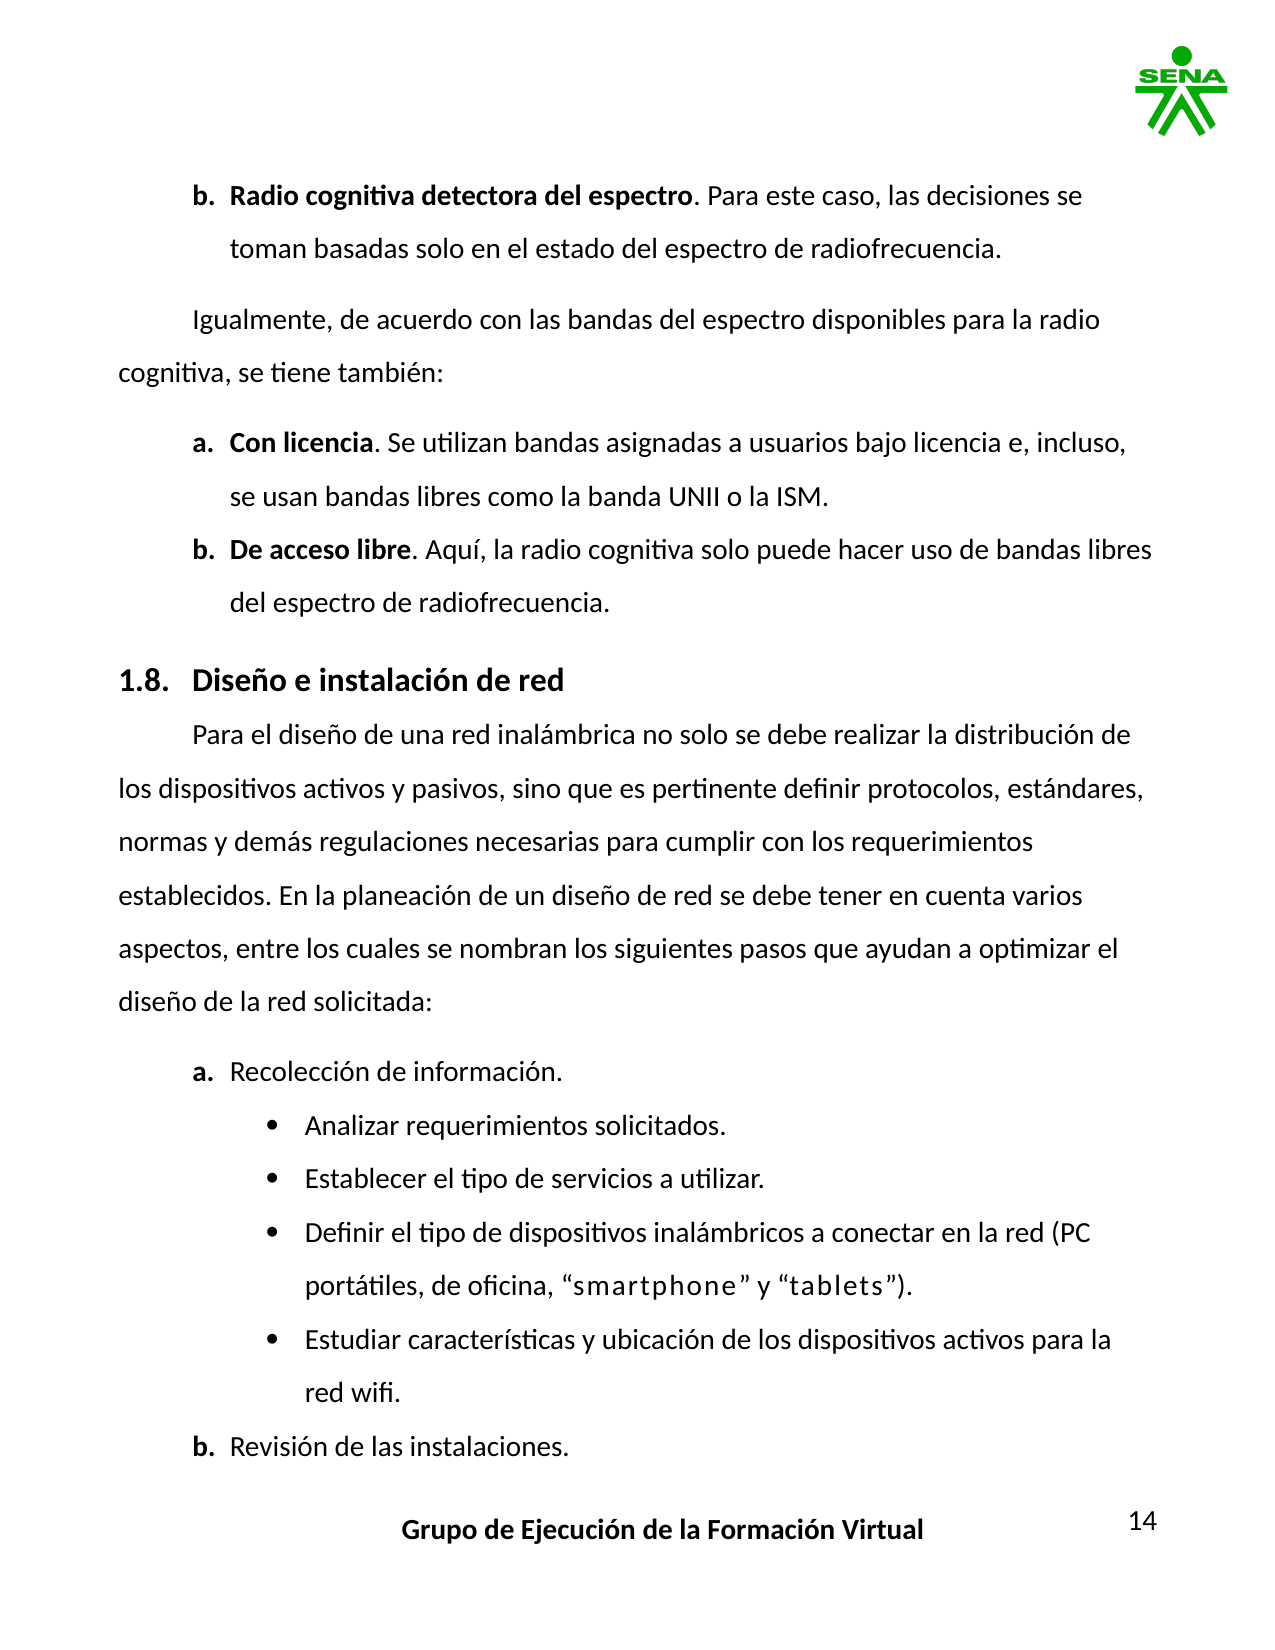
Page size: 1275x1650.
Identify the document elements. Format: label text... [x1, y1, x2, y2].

list Revisión de las instalaciones. [192, 1428, 1157, 1463]
text Igualmente, de acuerdo con las bandas del espectro disponibles para la radio cognitiva, se tiene también: [118, 301, 1157, 390]
picture [1135, 46, 1228, 136]
list Estudiar características y ubicación de los dispositivos activos para la red wifi. [267, 1321, 1157, 1410]
text Para el diseño de una red inalámbrica no solo se debe realizar la distribución de los dispositivos activos y pasivos, sino que es pertinente definir protocolos, estándares, normas y demás regulaciones necesarias para cumplir con los requerimientos establecidos. En la planeación de un diseño de red se debe tener en cuenta varios aspectos, entre los cuales se nombran los siguientes pasos que ayudan a optimizar el diseño de la red solicitada: [118, 716, 1157, 1019]
list Con licencia. Se utilizan bandas asignadas a usuarios bajo licencia e, incluso, se usan bandas libres como la banda UNII o la ISM. [192, 424, 1157, 513]
list Radio cognitiva detectora del espectro. Para este caso, las decisiones se toman basadas solo en el estado del espectro de radiofrecuencia. [192, 177, 1157, 266]
list Recolección de información. [192, 1053, 1157, 1089]
list De acceso libre. Aquí, la radio cognitiva solo puede hacer uso de bandas libres del espectro de radiofrecuencia. [192, 531, 1157, 620]
list Establecer el tipo de servicios a utilizar. [267, 1160, 1157, 1196]
list Analizar requerimientos solicitados. [267, 1107, 1157, 1143]
list Definir el tipo de dispositivos inalámbricos a conectar en la red (PC portátiles, de oficina, “smartphone” y “tablets”). [267, 1214, 1157, 1303]
subtitle Diseño e instalación de red [118, 659, 1157, 699]
